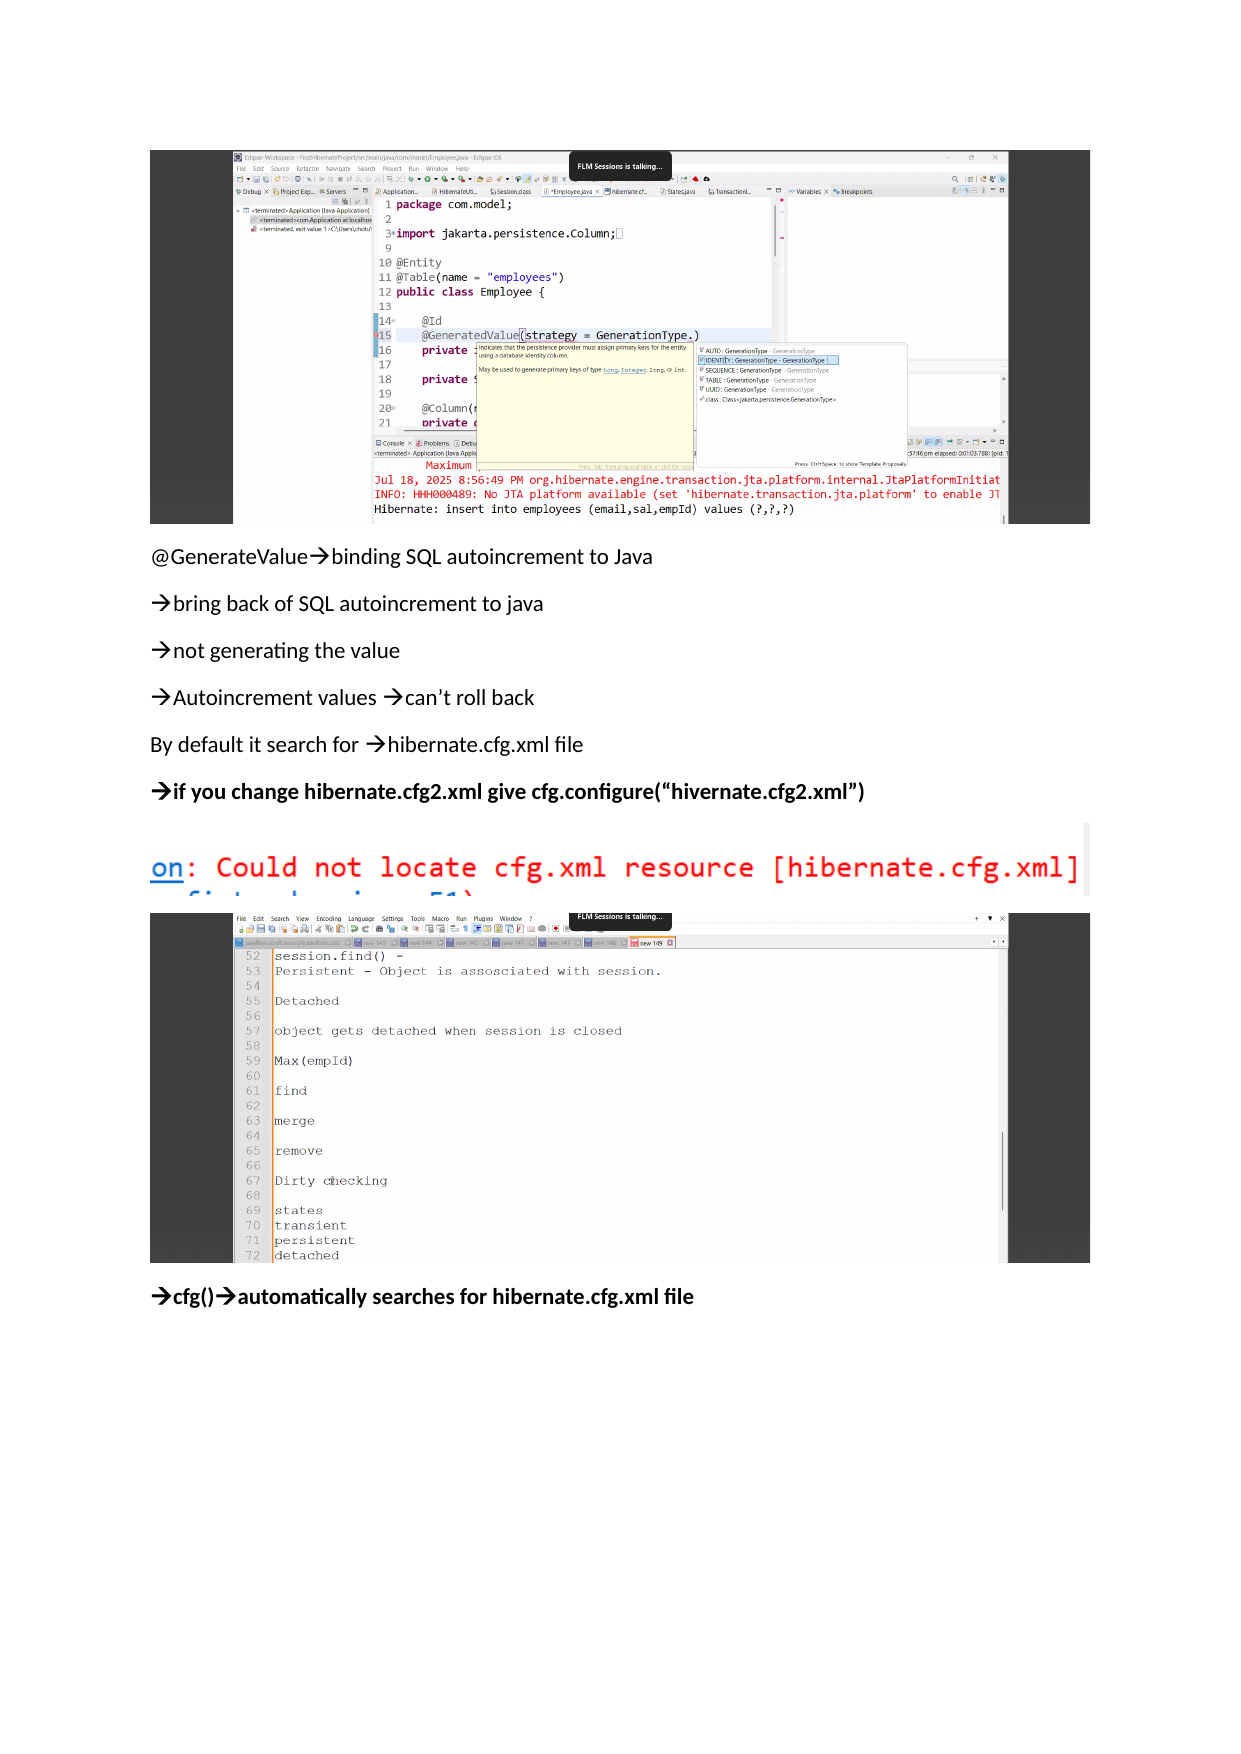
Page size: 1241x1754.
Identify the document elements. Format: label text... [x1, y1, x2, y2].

text Autoincrement values can’t roll back [150, 683, 1090, 711]
text not generating the value [150, 636, 1090, 664]
picture [150, 823, 1091, 896]
text By default it search for hibernate.cfg.xml file [150, 730, 1090, 758]
text cfg()automatically searches for hibernate.cfg.xml file [150, 1282, 1090, 1310]
picture [150, 913, 1091, 1263]
picture [150, 150, 1091, 524]
text @GenerateValuebinding SQL autoincrement to Java [150, 542, 1090, 570]
text if you change hibernate.cfg2.xml give cfg.configure(“hivernate.cfg2.xml”) [150, 777, 1090, 805]
text bring back of SQL autoincrement to java [150, 589, 1090, 617]
